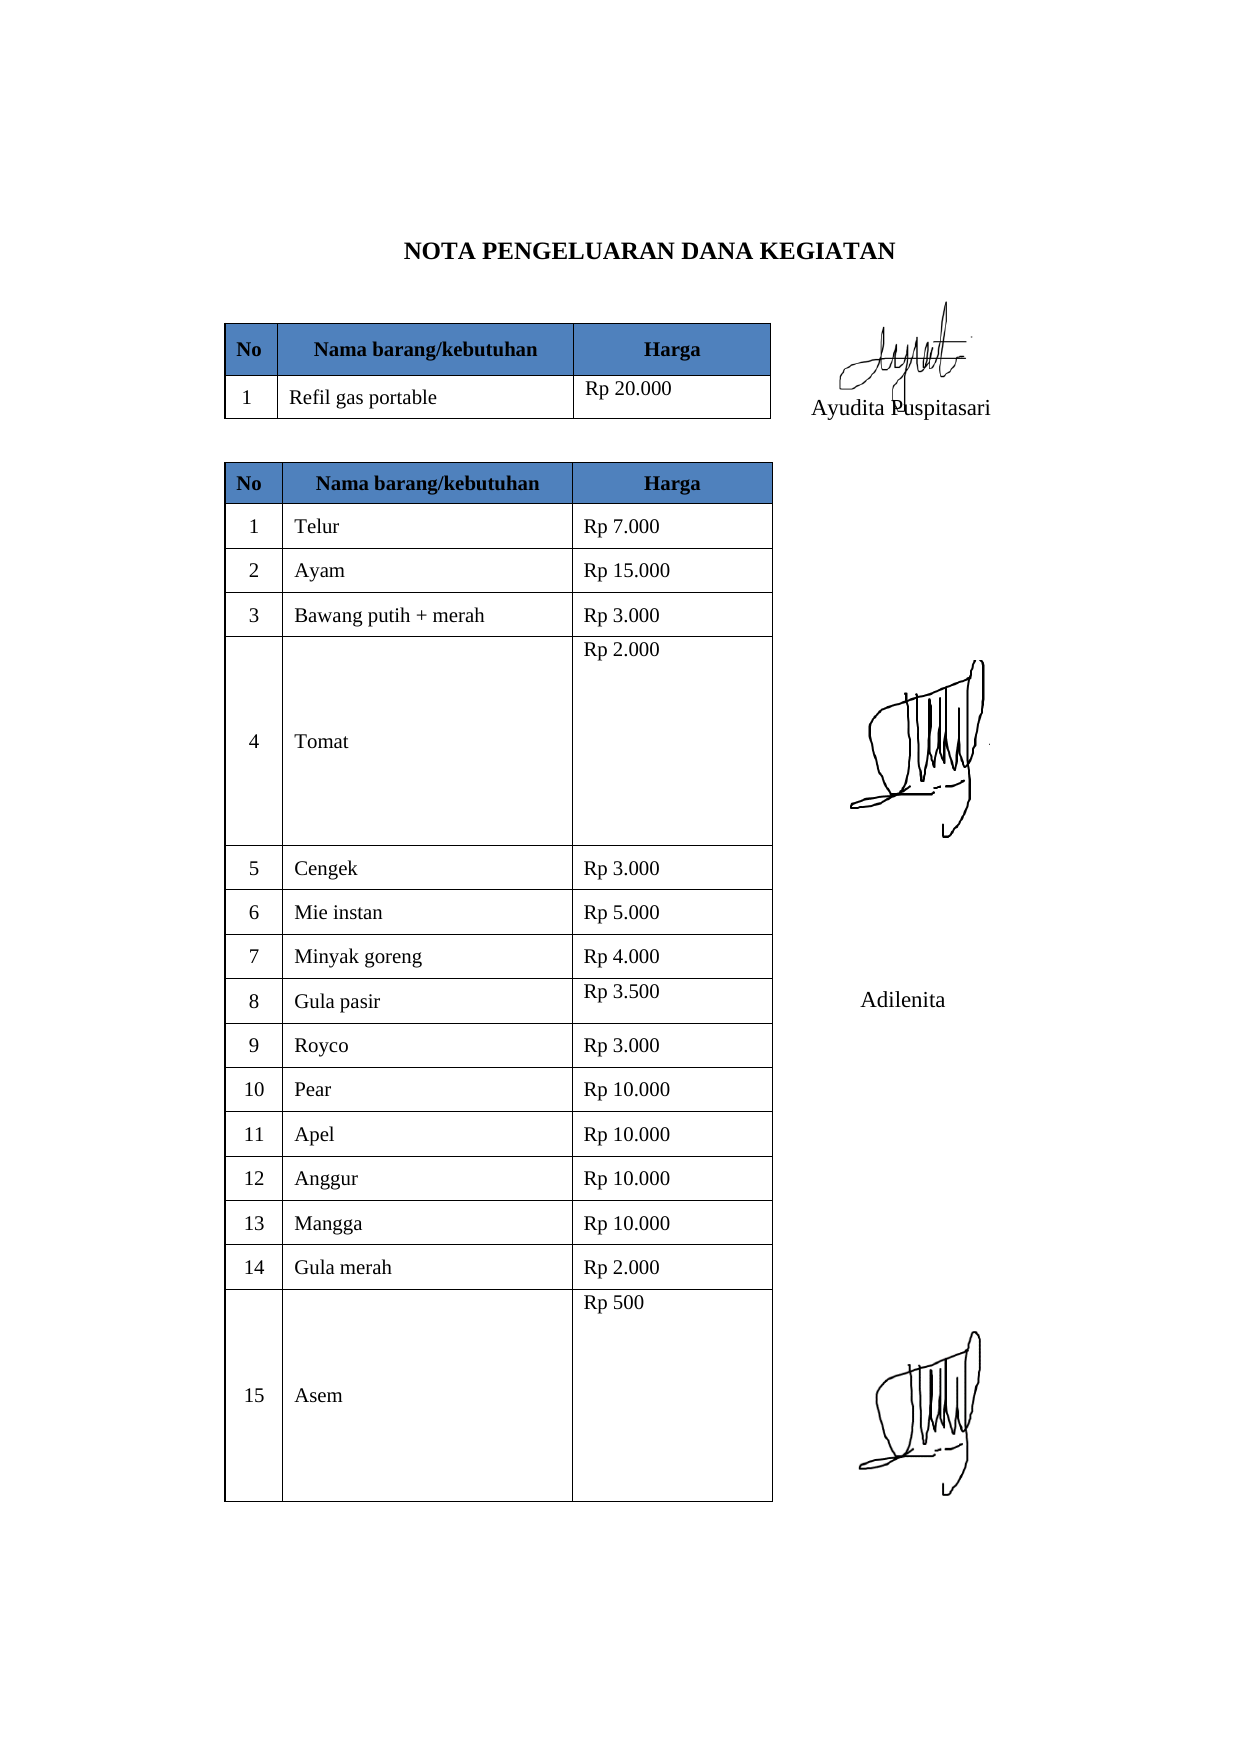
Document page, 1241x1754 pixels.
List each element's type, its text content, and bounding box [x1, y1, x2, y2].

picture [854, 1321, 983, 1501]
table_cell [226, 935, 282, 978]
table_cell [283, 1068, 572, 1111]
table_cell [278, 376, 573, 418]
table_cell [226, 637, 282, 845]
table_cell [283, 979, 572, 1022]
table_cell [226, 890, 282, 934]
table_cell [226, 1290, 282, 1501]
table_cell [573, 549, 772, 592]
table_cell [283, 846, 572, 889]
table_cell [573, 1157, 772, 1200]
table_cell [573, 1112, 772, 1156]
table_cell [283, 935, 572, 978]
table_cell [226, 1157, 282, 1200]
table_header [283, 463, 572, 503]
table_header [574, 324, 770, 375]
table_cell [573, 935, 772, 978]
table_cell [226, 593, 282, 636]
picture [843, 660, 997, 845]
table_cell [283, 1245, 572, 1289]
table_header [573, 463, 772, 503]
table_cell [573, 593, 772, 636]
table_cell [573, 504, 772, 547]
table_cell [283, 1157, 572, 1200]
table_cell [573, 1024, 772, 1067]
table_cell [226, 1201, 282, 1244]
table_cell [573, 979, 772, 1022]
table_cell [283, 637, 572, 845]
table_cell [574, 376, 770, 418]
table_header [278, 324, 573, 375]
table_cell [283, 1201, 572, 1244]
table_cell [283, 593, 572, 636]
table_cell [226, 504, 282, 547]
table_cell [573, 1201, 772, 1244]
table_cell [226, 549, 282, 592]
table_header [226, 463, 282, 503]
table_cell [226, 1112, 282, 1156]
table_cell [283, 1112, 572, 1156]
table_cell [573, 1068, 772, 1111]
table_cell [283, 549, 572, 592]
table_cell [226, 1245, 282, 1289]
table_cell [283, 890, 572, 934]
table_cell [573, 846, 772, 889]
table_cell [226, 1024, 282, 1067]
picture [824, 300, 980, 421]
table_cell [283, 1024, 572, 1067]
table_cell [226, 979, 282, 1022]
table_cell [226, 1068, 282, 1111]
text NOTA PENGELUARAN DANA KEGIATAN [236, 236, 1063, 265]
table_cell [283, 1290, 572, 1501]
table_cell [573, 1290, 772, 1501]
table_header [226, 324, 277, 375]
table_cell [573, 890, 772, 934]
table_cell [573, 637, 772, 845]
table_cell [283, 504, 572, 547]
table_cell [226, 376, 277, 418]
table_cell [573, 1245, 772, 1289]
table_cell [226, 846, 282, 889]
